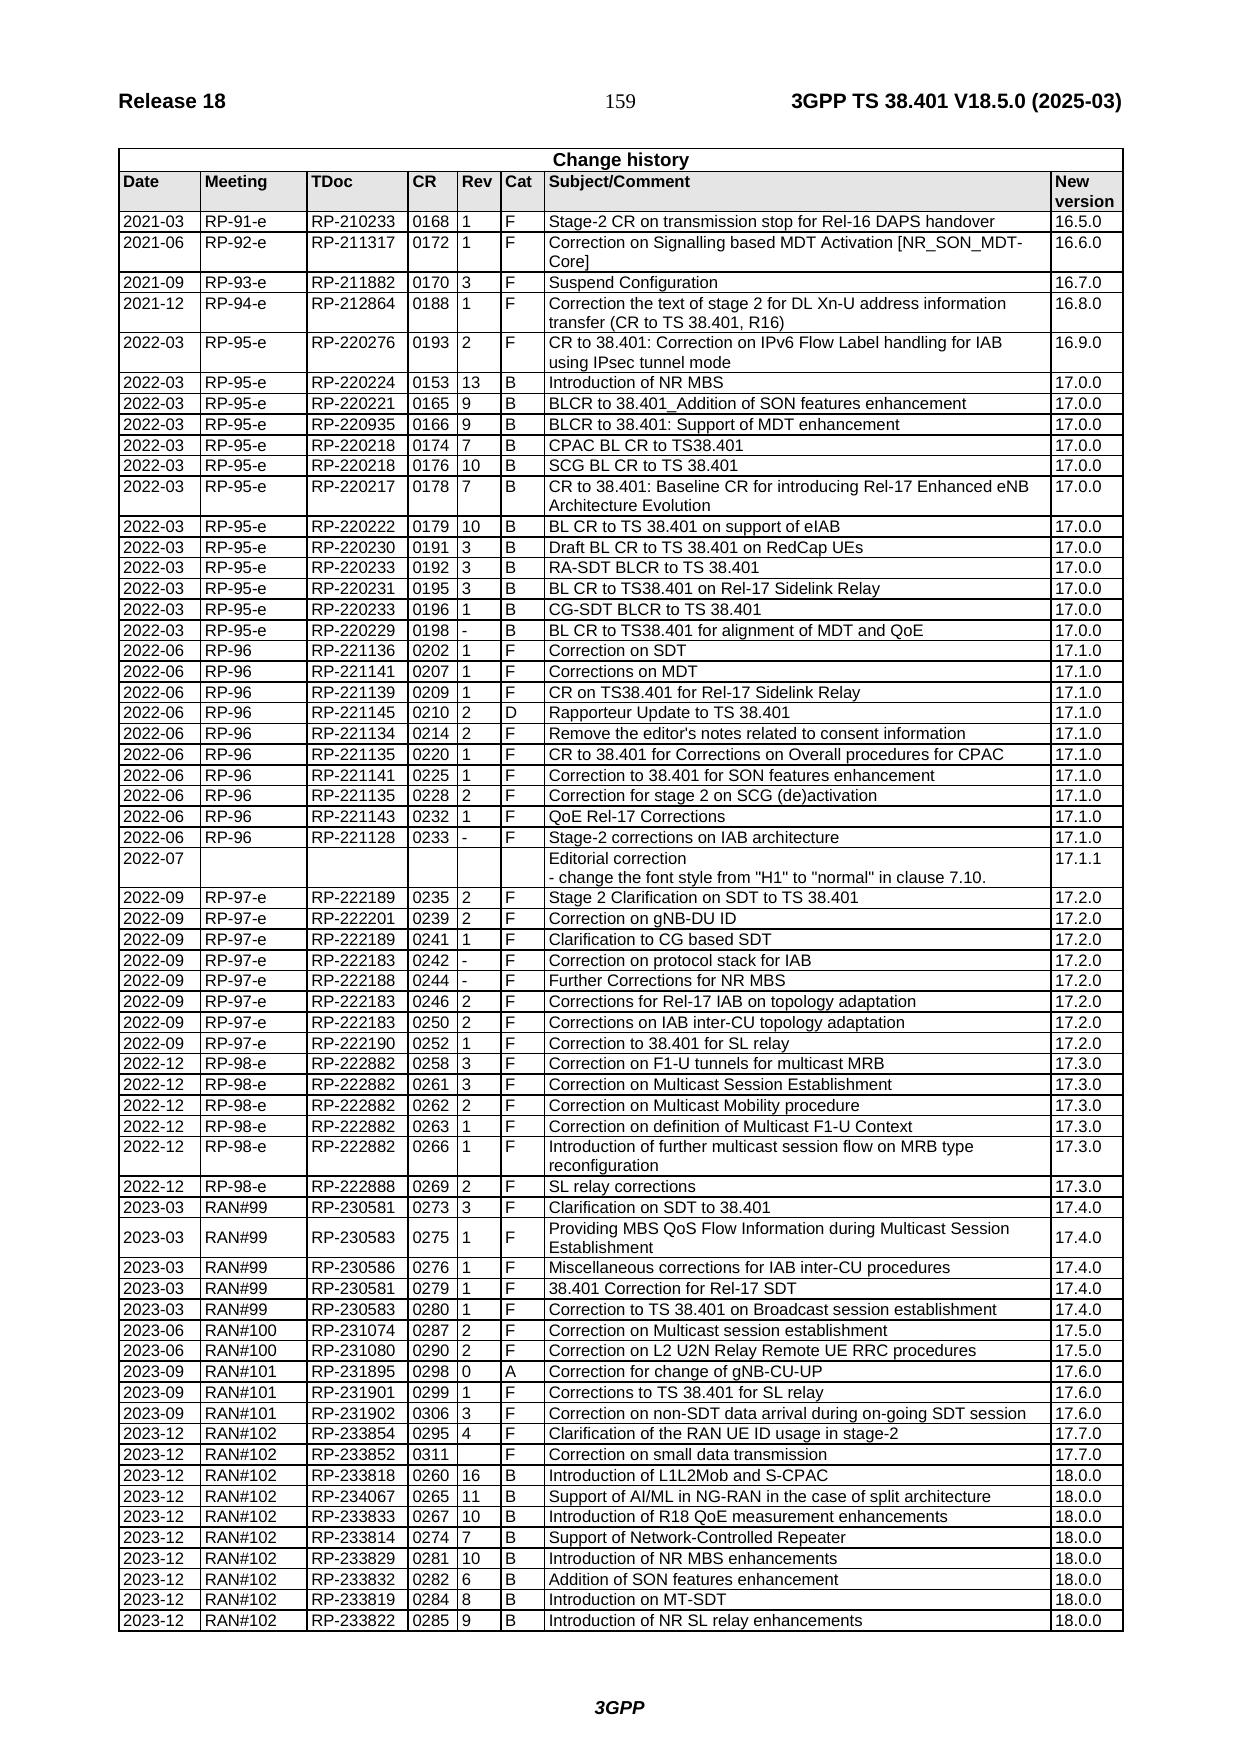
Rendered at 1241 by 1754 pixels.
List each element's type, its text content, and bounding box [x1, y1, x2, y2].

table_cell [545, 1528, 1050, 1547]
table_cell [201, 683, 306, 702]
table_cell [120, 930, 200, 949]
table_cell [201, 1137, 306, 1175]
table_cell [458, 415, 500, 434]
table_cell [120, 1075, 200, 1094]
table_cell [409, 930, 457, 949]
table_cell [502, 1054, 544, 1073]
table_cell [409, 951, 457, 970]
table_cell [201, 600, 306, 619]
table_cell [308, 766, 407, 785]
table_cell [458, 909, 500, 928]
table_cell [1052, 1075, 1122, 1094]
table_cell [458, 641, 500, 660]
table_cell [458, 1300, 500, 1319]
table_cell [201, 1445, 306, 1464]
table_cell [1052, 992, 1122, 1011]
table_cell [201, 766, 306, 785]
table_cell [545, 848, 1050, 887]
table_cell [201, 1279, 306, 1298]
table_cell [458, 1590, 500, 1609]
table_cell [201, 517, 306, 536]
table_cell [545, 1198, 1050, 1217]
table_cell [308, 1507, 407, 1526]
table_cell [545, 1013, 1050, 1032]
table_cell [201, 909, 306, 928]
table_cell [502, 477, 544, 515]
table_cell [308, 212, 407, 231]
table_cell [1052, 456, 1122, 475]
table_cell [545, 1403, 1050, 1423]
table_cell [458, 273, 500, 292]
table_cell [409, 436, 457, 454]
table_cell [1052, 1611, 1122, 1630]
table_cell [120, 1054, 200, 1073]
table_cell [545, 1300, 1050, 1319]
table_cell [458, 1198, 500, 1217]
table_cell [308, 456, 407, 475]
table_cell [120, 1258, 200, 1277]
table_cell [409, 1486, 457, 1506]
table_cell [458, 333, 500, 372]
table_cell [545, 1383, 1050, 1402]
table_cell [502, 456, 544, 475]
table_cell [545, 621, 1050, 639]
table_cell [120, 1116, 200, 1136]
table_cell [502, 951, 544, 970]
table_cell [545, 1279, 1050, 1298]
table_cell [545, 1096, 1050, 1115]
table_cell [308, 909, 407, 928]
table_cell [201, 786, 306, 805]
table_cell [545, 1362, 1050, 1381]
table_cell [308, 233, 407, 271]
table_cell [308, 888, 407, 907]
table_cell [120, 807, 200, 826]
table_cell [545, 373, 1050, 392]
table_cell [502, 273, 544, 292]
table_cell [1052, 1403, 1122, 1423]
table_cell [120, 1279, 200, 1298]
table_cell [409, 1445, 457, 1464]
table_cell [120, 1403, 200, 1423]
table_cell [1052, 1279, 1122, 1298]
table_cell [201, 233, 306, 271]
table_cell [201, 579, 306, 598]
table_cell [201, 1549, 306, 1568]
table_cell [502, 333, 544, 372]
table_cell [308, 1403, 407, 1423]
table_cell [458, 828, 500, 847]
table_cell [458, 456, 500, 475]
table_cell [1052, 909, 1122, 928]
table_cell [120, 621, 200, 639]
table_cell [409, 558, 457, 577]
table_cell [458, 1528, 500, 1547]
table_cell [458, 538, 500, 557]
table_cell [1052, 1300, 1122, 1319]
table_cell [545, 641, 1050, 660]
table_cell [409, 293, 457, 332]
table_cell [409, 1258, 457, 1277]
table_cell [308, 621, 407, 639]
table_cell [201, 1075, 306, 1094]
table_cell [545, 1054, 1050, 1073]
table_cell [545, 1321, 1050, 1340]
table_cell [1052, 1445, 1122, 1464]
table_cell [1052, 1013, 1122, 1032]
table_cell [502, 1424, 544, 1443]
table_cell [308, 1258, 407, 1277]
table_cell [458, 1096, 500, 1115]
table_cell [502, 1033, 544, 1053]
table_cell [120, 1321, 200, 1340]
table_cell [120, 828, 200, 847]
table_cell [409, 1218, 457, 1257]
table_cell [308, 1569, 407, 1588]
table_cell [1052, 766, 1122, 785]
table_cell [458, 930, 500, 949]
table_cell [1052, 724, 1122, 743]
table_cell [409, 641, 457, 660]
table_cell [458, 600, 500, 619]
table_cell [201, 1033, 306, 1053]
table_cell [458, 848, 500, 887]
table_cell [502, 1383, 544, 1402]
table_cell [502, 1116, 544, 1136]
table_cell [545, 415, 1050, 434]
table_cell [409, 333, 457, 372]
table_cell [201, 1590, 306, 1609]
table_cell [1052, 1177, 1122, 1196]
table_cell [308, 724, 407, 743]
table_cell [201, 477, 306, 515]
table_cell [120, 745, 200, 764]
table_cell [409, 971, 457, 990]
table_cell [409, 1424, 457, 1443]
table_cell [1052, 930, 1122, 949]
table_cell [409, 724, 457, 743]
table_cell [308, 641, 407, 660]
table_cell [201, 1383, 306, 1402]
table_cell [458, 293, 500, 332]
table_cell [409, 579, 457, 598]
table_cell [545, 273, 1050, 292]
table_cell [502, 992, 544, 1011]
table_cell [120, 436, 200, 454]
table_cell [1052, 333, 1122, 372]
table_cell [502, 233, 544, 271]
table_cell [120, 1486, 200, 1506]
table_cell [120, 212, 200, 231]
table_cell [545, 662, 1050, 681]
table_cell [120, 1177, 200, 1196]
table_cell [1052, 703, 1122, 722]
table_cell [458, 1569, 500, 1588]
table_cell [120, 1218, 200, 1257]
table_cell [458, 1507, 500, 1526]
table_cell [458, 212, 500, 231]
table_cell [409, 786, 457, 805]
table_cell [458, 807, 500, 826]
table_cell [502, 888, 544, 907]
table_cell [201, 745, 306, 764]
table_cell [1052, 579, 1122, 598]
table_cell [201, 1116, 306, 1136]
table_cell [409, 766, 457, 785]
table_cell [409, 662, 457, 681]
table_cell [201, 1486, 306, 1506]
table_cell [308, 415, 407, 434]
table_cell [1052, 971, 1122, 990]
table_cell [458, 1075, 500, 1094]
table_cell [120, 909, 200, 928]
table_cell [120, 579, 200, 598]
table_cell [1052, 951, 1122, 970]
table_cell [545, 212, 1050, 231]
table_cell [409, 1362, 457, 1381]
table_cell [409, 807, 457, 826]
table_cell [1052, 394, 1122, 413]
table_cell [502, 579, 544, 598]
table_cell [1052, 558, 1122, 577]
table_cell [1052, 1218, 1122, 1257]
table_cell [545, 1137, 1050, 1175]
table_cell Cat [502, 172, 544, 211]
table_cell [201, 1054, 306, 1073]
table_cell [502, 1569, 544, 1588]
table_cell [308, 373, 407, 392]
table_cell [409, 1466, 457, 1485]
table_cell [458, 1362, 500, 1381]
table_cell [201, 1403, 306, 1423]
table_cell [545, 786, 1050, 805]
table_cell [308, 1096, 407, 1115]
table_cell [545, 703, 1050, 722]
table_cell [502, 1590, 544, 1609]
table_cell Subject/Comment [545, 172, 1050, 211]
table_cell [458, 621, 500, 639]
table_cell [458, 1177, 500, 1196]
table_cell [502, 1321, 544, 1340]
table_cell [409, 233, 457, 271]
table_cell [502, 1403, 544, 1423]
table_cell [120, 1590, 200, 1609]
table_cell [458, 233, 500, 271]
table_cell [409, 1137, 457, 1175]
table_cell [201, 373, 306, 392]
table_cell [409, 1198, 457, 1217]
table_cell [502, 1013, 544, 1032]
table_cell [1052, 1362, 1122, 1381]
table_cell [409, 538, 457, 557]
table_cell Meeting [201, 172, 306, 211]
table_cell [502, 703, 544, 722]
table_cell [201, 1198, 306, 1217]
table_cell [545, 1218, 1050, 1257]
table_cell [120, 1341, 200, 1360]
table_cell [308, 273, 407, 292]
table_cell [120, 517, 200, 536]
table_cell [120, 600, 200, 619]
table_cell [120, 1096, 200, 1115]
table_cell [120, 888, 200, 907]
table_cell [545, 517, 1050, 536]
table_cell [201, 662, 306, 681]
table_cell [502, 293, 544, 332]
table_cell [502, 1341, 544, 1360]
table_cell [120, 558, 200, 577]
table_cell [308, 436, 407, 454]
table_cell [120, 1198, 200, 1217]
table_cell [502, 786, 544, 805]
table_cell TDoc [308, 172, 407, 211]
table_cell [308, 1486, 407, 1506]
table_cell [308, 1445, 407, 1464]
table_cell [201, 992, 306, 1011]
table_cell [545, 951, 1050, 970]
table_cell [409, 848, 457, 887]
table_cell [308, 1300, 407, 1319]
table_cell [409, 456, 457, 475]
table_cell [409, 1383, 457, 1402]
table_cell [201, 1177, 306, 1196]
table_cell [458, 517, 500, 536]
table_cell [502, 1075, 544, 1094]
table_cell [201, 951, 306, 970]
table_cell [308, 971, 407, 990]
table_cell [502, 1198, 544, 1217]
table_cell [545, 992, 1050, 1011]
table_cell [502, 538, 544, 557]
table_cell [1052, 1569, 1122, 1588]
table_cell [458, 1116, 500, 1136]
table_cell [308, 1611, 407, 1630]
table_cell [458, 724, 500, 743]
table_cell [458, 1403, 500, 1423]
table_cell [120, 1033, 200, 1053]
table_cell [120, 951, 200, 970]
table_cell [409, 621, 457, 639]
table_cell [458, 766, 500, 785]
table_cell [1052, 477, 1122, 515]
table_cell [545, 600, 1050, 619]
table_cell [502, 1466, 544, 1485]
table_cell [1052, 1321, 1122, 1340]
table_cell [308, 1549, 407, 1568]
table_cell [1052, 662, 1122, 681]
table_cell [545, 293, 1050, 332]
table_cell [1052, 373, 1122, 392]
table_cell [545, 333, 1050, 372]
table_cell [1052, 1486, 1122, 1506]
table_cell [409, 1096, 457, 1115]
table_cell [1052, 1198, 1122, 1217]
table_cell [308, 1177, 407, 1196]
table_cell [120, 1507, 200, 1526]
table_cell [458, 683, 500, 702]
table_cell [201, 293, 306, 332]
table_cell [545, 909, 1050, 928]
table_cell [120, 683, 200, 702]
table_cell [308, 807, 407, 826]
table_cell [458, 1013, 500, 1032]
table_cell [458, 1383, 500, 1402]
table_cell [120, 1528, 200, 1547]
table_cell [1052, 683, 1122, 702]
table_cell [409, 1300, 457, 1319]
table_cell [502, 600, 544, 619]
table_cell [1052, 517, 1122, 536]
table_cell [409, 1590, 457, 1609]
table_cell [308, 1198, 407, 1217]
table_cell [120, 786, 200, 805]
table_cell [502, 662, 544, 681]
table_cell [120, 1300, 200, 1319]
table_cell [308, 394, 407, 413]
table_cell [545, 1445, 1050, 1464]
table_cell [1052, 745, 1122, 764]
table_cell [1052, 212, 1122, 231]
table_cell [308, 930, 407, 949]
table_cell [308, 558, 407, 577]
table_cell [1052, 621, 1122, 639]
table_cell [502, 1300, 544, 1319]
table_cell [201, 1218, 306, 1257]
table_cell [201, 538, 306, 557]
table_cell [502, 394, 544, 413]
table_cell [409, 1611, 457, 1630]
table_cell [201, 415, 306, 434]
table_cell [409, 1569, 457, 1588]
table_cell New version [1052, 172, 1122, 211]
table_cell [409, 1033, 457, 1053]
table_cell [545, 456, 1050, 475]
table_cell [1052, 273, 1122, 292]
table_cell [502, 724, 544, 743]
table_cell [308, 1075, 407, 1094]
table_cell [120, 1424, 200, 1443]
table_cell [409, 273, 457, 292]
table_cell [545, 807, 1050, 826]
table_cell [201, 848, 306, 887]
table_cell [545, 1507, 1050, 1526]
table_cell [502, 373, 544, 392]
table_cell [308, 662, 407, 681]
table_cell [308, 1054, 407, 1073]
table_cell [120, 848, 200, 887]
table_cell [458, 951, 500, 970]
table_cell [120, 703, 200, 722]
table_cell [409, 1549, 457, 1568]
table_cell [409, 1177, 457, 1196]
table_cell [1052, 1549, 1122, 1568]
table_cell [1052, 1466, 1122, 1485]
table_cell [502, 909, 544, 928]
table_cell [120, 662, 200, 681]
table_cell Rev [458, 172, 500, 211]
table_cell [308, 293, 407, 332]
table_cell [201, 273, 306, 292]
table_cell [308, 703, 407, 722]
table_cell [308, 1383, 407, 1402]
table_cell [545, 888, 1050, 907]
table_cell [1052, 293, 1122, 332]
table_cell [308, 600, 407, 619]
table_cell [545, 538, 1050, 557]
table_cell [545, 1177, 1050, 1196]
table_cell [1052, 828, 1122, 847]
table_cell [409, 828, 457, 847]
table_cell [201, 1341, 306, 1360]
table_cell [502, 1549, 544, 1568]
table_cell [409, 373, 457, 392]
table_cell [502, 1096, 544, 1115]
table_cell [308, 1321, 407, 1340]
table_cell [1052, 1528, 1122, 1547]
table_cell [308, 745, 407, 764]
table_cell Date [120, 172, 200, 211]
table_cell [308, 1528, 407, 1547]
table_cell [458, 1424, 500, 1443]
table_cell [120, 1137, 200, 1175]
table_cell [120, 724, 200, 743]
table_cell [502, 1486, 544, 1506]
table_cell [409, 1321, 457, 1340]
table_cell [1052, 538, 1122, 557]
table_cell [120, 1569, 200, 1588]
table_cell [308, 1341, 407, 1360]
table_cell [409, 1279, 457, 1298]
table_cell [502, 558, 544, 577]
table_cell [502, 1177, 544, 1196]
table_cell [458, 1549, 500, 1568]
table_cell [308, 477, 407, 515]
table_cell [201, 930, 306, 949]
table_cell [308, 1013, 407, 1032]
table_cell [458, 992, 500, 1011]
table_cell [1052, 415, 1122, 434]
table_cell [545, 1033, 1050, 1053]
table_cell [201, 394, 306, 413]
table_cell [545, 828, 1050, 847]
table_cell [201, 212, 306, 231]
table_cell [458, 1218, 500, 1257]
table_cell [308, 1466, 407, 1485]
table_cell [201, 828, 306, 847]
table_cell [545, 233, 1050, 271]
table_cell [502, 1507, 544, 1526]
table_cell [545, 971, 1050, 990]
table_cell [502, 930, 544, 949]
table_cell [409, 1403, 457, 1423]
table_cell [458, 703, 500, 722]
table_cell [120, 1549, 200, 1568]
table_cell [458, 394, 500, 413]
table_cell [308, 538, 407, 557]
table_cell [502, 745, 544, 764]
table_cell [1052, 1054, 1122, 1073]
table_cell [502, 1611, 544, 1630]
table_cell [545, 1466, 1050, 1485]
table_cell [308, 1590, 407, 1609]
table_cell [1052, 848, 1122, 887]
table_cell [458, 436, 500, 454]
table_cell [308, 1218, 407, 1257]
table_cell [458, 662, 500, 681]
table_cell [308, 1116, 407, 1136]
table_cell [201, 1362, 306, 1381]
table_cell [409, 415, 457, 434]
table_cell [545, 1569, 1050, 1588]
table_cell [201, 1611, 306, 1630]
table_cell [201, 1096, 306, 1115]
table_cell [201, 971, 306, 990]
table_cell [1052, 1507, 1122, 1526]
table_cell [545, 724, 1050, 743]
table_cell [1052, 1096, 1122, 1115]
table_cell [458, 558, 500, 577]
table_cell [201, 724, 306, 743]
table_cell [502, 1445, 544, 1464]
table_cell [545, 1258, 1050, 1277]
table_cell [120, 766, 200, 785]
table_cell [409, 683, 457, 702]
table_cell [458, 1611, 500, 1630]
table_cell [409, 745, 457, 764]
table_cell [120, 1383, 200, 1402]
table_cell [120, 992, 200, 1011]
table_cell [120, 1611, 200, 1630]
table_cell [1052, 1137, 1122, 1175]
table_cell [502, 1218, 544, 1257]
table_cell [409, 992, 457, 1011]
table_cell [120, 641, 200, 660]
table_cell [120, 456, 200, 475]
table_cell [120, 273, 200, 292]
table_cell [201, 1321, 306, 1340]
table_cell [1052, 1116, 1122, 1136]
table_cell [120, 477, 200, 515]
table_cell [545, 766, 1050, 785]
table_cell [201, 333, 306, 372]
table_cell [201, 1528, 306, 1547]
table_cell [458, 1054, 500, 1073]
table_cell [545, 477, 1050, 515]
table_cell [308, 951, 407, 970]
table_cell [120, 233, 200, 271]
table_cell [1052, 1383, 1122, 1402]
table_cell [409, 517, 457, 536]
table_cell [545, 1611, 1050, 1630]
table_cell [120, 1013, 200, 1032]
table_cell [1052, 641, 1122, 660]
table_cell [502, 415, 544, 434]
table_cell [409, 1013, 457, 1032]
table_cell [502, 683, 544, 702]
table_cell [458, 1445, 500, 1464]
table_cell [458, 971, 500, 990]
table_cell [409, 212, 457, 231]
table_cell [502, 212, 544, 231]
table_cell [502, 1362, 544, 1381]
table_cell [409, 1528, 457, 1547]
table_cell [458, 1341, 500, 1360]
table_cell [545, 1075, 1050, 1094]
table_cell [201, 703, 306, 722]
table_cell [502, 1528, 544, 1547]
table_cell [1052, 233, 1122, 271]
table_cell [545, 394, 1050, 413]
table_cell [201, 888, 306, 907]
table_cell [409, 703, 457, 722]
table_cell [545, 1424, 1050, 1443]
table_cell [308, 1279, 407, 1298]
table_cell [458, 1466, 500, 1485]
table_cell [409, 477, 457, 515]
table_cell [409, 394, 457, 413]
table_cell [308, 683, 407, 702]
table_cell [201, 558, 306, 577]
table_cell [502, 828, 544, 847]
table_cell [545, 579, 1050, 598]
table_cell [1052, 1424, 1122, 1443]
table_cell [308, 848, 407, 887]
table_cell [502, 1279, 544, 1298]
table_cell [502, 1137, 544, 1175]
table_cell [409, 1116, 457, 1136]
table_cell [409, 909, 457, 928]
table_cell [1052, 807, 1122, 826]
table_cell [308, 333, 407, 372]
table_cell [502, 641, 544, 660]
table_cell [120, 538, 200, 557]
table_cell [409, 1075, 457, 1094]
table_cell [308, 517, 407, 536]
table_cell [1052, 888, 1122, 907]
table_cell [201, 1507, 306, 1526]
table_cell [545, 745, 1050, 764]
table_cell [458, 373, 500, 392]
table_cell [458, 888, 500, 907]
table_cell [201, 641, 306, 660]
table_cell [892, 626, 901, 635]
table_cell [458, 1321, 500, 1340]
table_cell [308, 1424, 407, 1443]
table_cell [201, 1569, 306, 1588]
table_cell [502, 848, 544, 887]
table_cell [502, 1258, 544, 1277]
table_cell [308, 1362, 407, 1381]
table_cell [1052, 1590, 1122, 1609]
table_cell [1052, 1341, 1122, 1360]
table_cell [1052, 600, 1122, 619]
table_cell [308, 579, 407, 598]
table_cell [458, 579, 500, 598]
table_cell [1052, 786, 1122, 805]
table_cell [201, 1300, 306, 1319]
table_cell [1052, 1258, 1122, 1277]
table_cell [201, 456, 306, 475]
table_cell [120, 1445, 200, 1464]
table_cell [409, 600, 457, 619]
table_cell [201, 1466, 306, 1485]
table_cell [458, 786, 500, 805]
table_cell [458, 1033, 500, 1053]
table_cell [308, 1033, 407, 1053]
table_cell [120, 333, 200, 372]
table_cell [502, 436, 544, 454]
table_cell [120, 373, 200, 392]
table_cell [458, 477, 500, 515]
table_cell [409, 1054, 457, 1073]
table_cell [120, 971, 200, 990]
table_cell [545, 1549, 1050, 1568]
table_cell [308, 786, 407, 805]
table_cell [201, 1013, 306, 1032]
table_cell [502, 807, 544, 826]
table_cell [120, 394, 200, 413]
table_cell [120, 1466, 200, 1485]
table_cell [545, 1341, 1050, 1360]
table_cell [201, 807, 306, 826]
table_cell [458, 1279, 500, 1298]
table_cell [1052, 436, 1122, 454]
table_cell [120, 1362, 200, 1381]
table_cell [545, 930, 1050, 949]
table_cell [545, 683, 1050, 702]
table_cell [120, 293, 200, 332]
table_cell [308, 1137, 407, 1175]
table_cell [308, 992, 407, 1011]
table_header Change history [120, 149, 1122, 171]
table_cell CR [409, 172, 457, 211]
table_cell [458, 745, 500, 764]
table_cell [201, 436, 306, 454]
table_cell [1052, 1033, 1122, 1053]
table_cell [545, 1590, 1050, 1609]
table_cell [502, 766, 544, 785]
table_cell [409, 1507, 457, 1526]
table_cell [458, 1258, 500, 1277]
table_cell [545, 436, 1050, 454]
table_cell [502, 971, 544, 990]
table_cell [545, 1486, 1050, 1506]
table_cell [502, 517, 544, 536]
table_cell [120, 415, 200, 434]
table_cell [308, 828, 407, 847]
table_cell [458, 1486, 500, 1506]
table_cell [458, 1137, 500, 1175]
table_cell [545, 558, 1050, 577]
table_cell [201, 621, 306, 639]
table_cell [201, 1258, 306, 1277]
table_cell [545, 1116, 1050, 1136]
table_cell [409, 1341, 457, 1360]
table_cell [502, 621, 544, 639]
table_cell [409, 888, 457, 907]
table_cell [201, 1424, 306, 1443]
